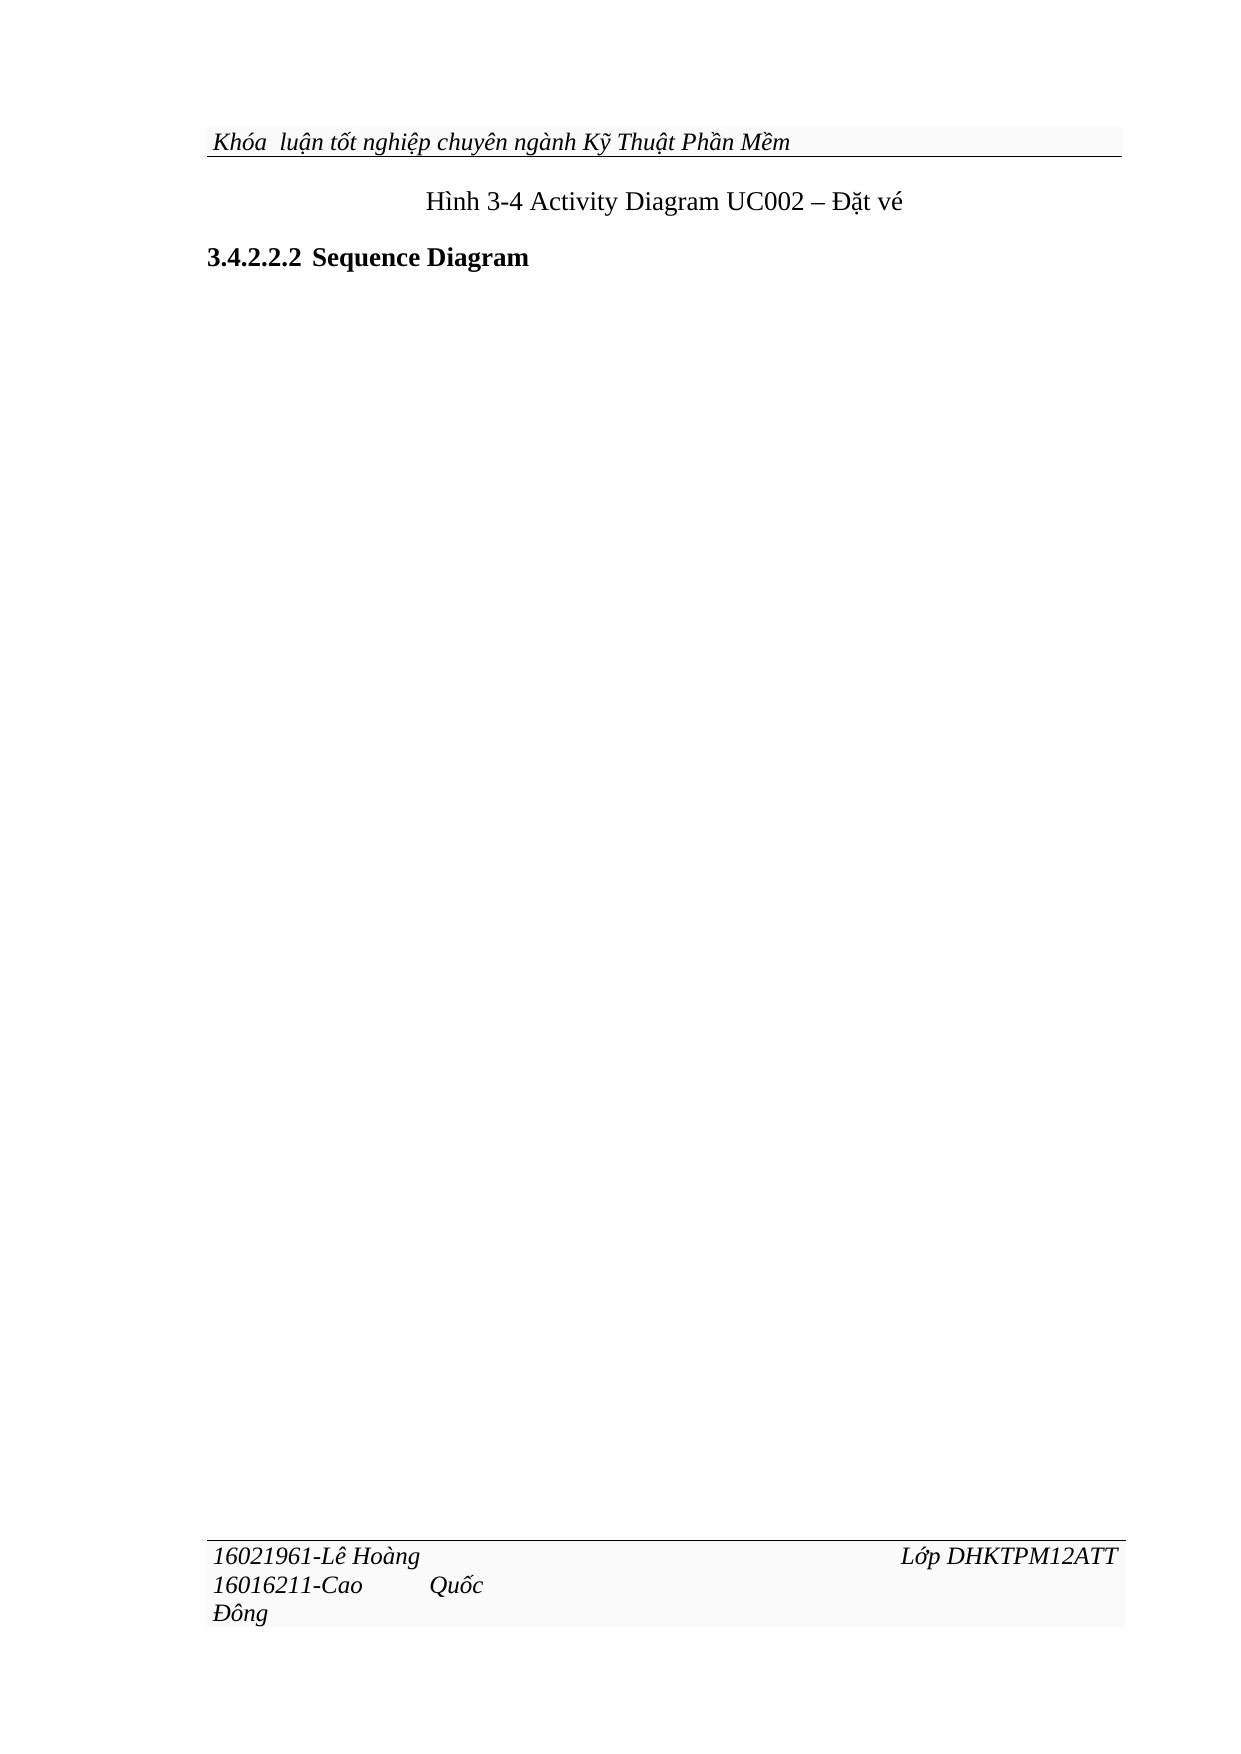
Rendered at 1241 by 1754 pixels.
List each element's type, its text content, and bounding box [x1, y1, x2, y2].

text Hình - Activity Diagram UC002 – Đặt vé [207, 185, 1122, 216]
subtitle Sequence Diagram [207, 241, 1122, 273]
